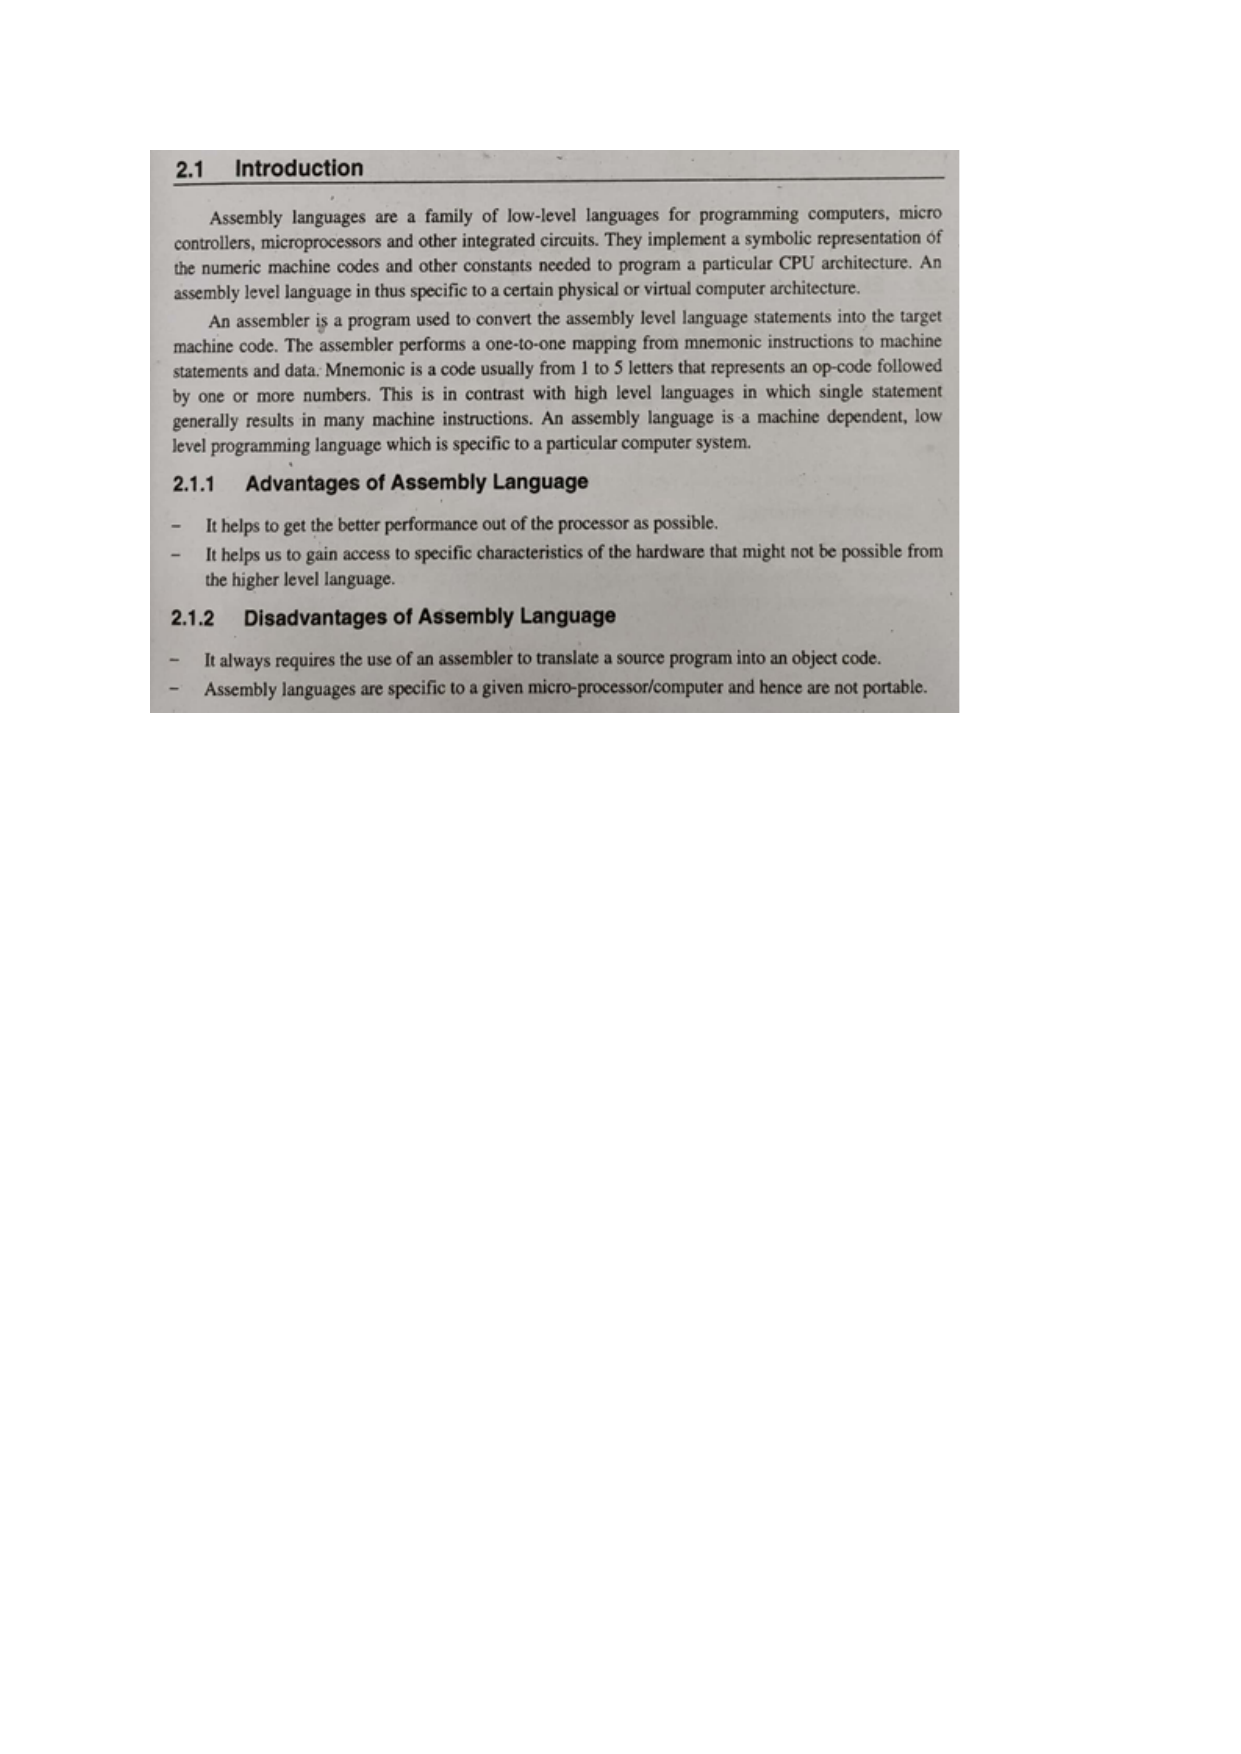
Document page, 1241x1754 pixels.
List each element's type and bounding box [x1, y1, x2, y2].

picture [150, 150, 960, 713]
